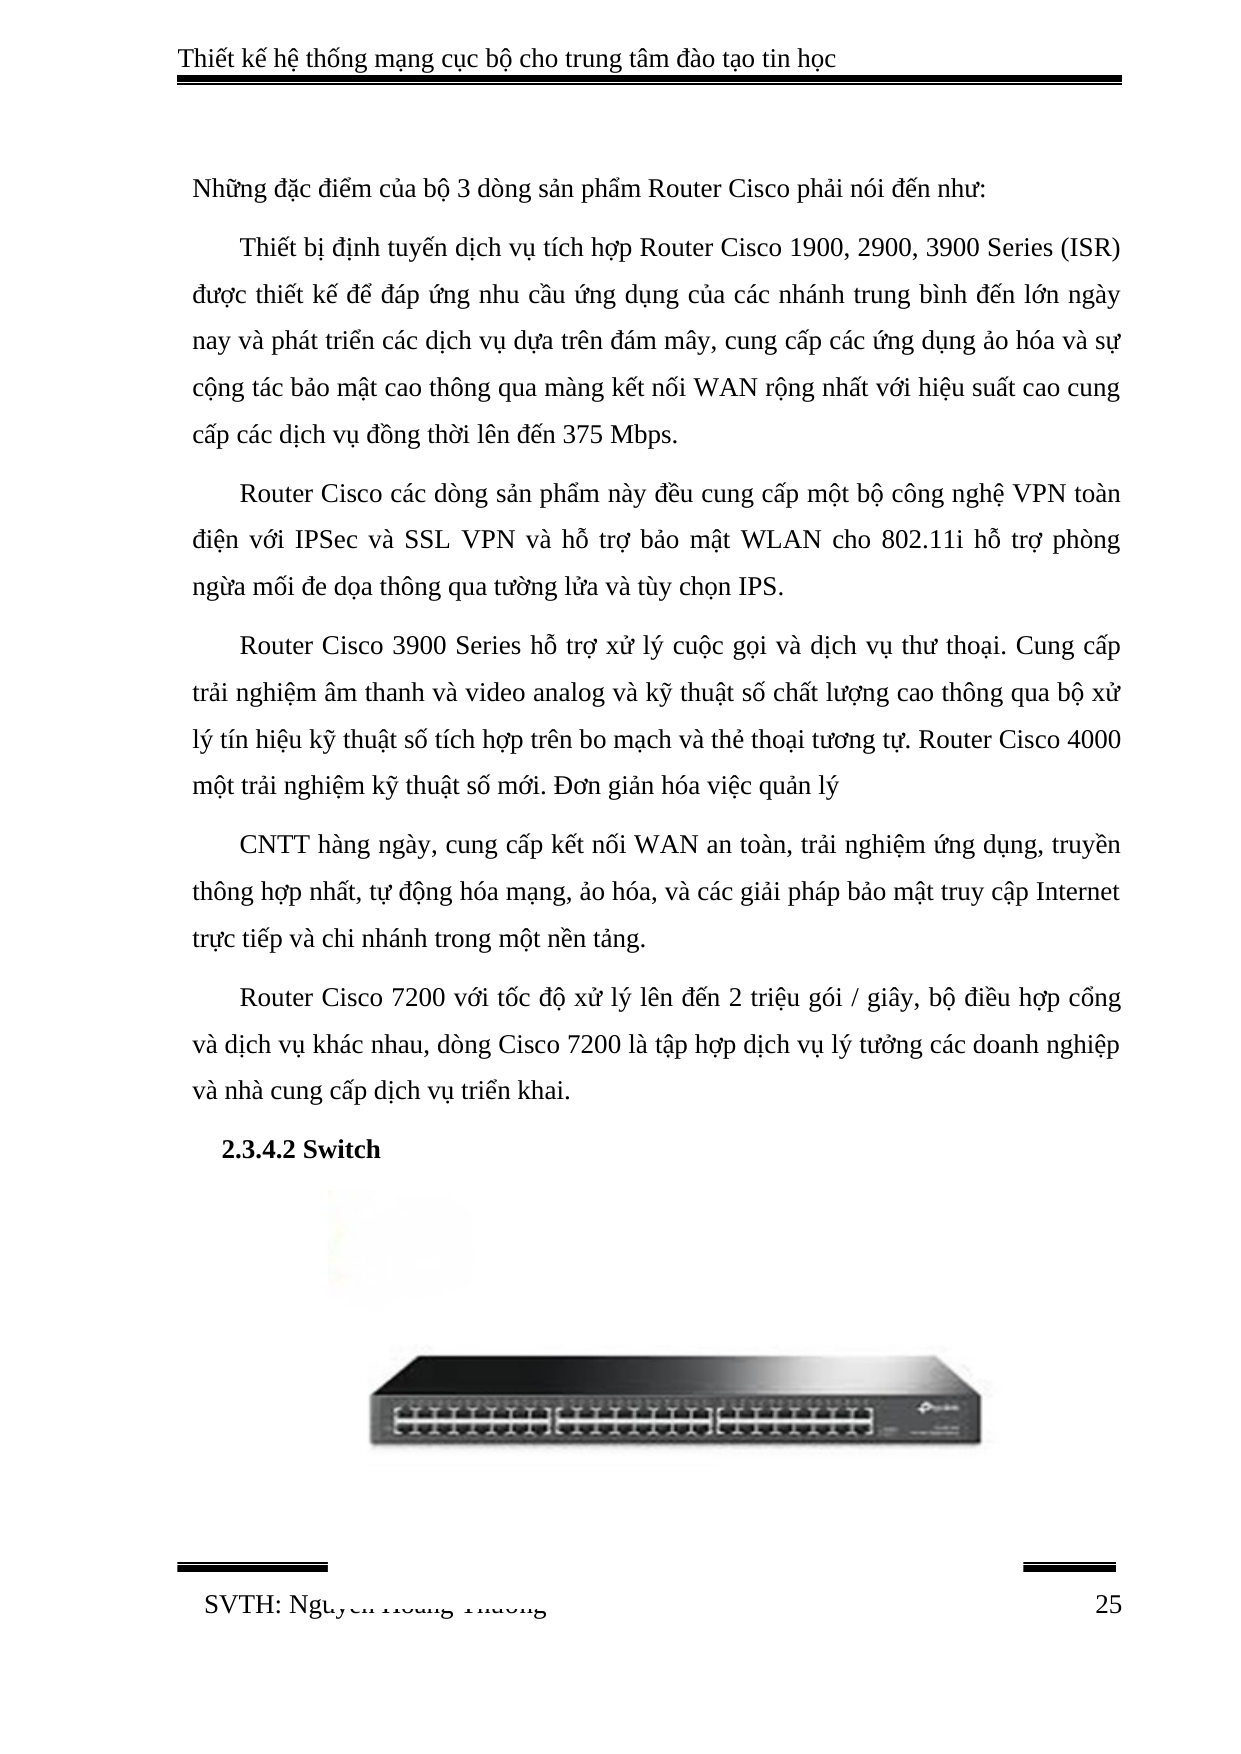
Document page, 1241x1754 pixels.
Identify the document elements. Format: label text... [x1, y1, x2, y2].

text Router Cisco các dòng sản phẩm này đều cung cấp một bộ công nghệ VPN toàn điện với IPSec và SSL VPN và hỗ trợ bảo mật WLAN cho 802.11i hỗ trợ phòng ngừa mối đe dọa thông qua tường lửa và tùy chọn IPS. [192, 477, 1122, 601]
text Router Cisco 7200 với tốc độ xử lý lên đến 2 triệu gói / giây, bộ điều hợp cổng và dịch vụ khác nhau, dòng Cisco 7200 là tập hợp dịch vụ lý tưởng các doanh nghiệp và nhà cung cấp dịch vụ triển khai. [192, 981, 1122, 1106]
text Thiết bị định tuyến dịch vụ tích hợp Router Cisco 1900, 2900, 3900 Series (ISR) được thiết kế để đáp ứng nhu cầu ứng dụng của các nhánh trung bình đến lớn ngày nay và phát triển các dịch vụ dựa trên đám mây, cung cấp các ứng dụng ảo hóa và sự cộng tác bảo mật cao thông qua màng kết nối WAN rộng nhất với hiệu suất cao cung cấp các dịch vụ đồng thời lên đến 375 Mbps. [192, 231, 1122, 449]
text Router Cisco 3900 Series hỗ trợ xử lý cuộc gọi và dịch vụ thư thoại. Cung cấp trải nghiệm âm thanh và video analog và kỹ thuật số chất lượng cao thông qua bộ xử lý tín hiệu kỹ thuật số tích hợp trên bo mạch và thẻ thoại tương tự. Router Cisco 4000 một trải nghiệm kỹ thuật số mới. Đơn giản hóa việc quản lý [192, 629, 1122, 801]
subtitle 2.3.4.2 Switch [221, 1133, 1122, 1165]
text Những đặc điểm của bộ 3 dòng sản phẩm Router Cisco phải nói đến như: [192, 172, 1122, 203]
picture [327, 1190, 1024, 1609]
text CNTT hàng ngày, cung cấp kết nối WAN an toàn, trải nghiệm ứng dụng, truyền thông hợp nhất, tự động hóa mạng, ảo hóa, và các giải pháp bảo mật truy cập Internet trực tiếp và chi nhánh trong một nền tảng. [192, 828, 1122, 953]
